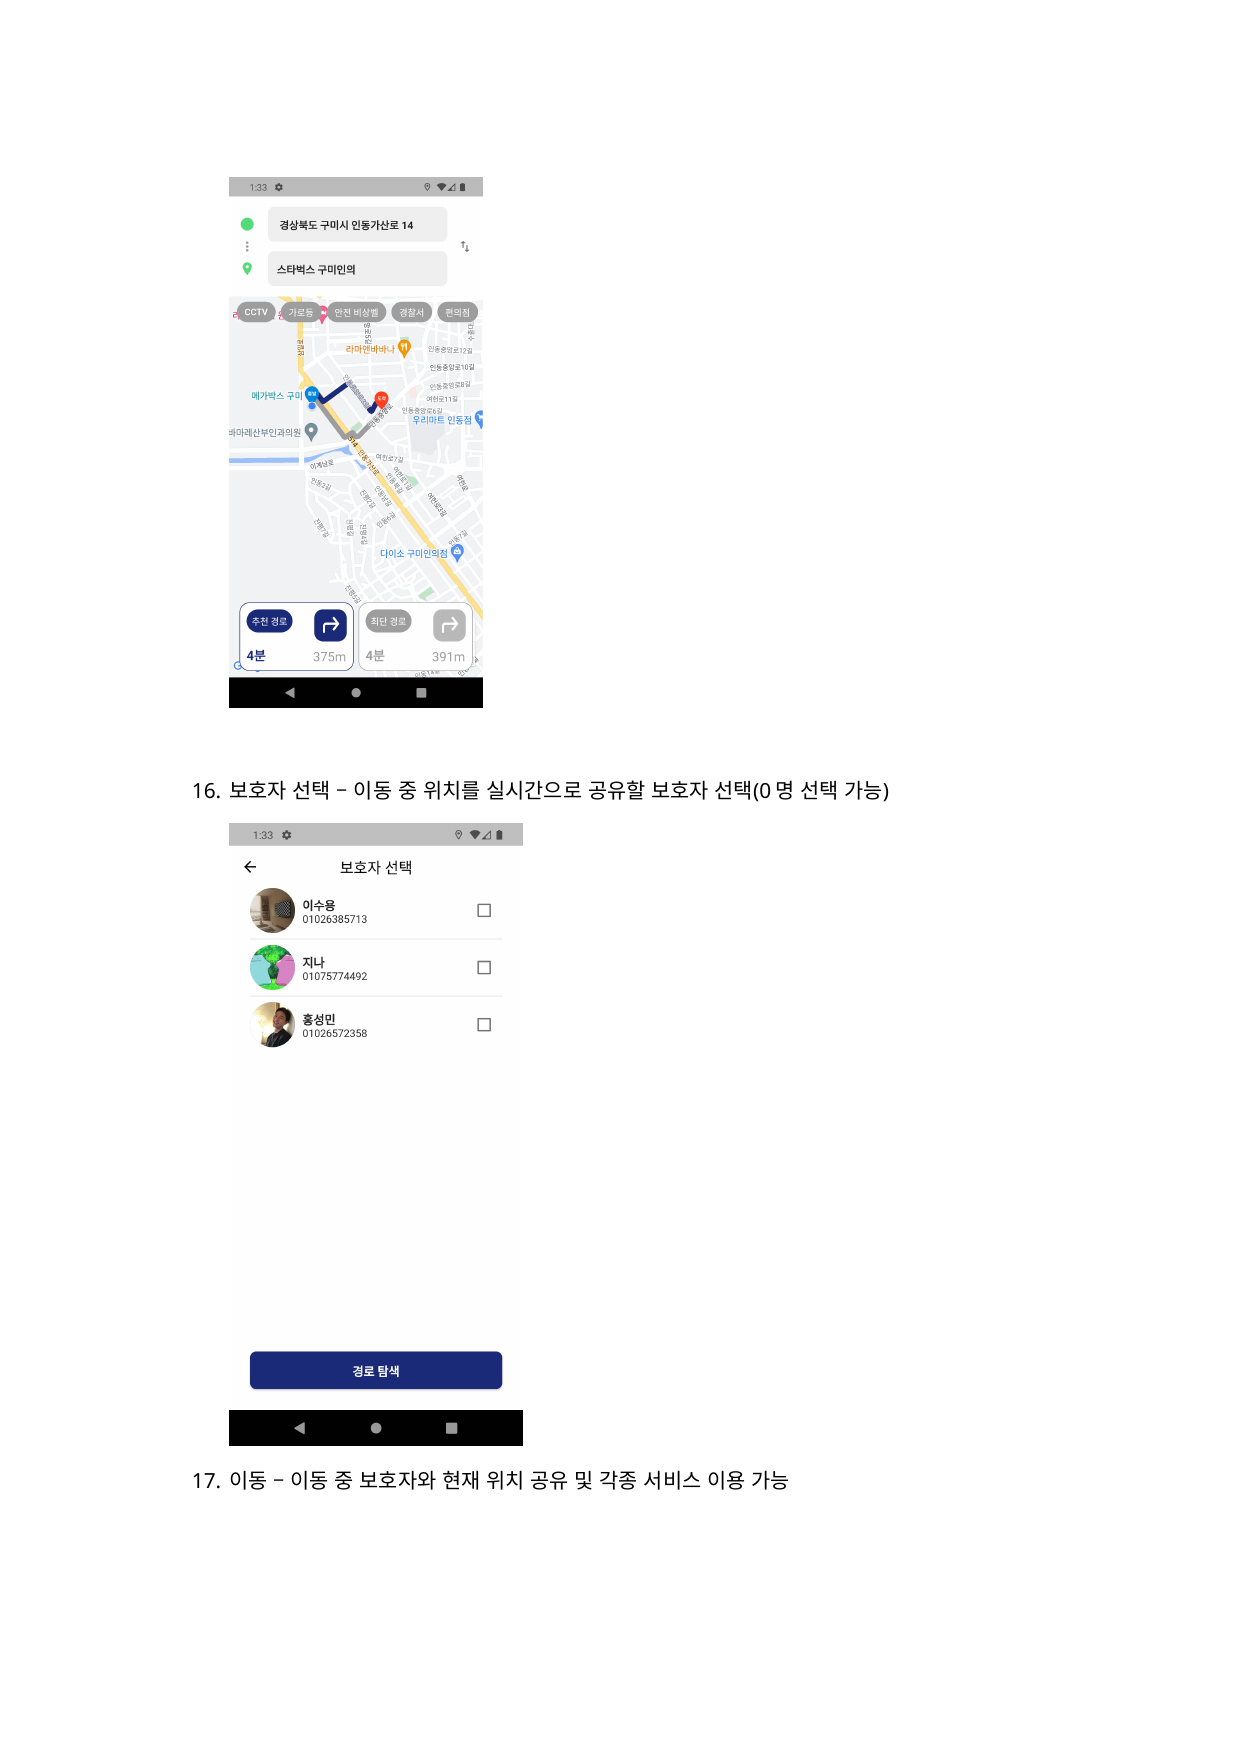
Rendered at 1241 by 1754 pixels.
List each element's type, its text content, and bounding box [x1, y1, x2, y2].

list 보호자 선택 – 이동 중 위치를 실시간으로 공유할 보호자 선택(0명 선택 가능) [192, 774, 1090, 804]
list 이동 – 이동 중 보호자와 현재 위치 공유 및 각종 서비스 이용 가능 [192, 1464, 1090, 1494]
picture [229, 823, 523, 1446]
picture [229, 177, 483, 708]
